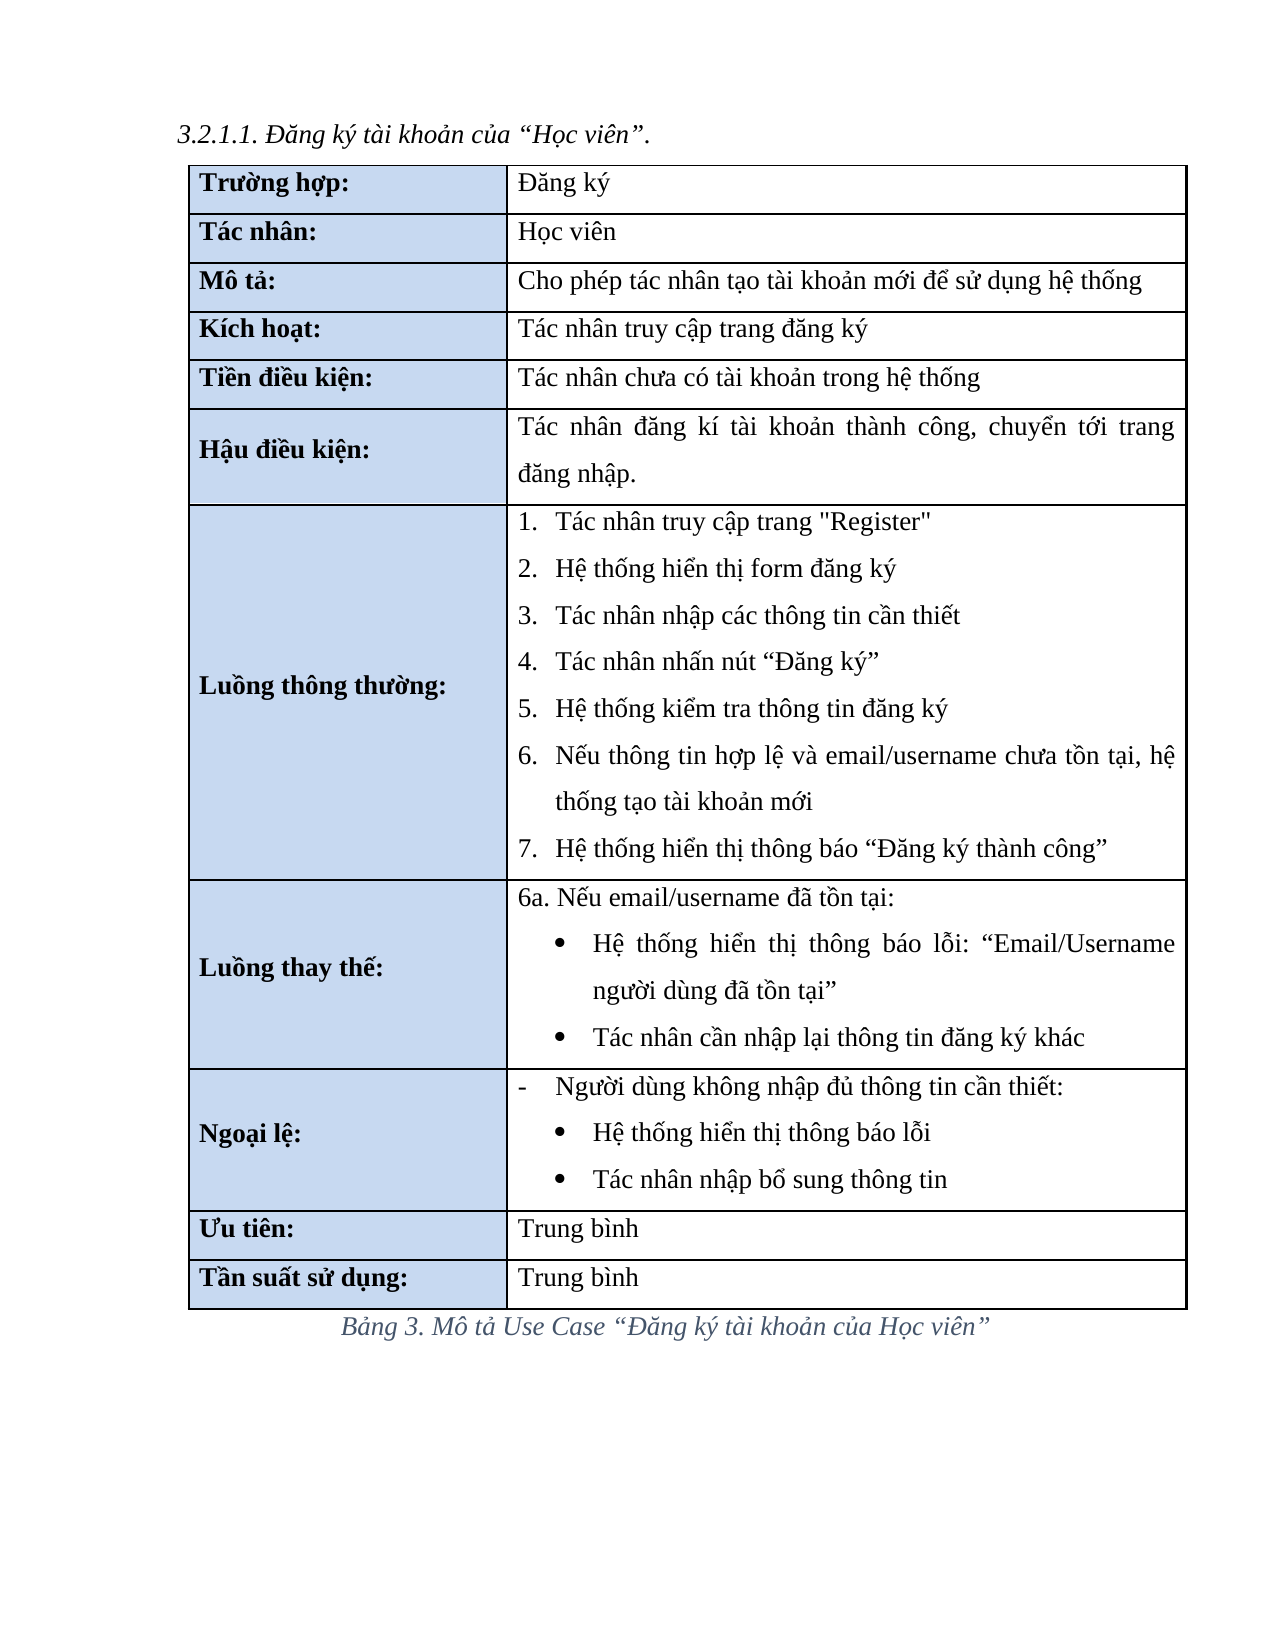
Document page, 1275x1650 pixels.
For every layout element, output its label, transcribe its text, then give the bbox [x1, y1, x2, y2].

table_cell Tác nhân: [190, 215, 506, 262]
table_cell Tác nhân truy cập trang đăng ký [508, 313, 1185, 359]
table_cell 6a. Nếu email/username đã tồn tại: Hệ thống hiển thị thông báo lỗi: “Email/Username người dùng đã tồn tại” Tác nhân cần nhập lại thông tin đăng ký khác [508, 881, 1185, 1068]
table_header Đăng ký [508, 166, 1185, 213]
table_cell Tác nhân truy cập trang "Register" Hệ thống hiển thị form đăng ký Tác nhân nhập các thông tin cần thiết Tác nhân nhấn nút “Đăng ký” Hệ thống kiểm tra thông tin đăng ký Nếu thông tin hợp lệ và email/username chưa tồn tại, hệ thống tạo tài khoản mới Hệ thống hiển thị thông báo “Đăng ký thành công” [508, 506, 1185, 879]
table_cell Tần suất sử dụng: [190, 1261, 506, 1308]
table_cell Kích hoạt: [190, 313, 506, 359]
table_cell Luồng thay thế: [190, 881, 506, 1068]
table_header Trường hợp: [190, 166, 506, 213]
table_cell Ưu tiên: [190, 1212, 506, 1259]
table_cell Cho phép tác nhân tạo tài khoản mới để sử dụng hệ thống [508, 264, 1185, 311]
table_cell Tác nhân chưa có tài khoản trong hệ thống [508, 361, 1185, 408]
table_cell Ngoại lệ: [190, 1070, 506, 1210]
table_cell Trung bình [508, 1212, 1185, 1259]
table_cell Tiền điều kiện: [190, 361, 506, 408]
table_cell Mô tả: [190, 264, 506, 311]
text Bảng 3. Mô tả Use Case “Đăng ký tài khoản của Học viên” [177, 1310, 1157, 1341]
subtitle 3.2.1.1. Đăng ký tài khoản của “Học viên”. [177, 118, 1157, 149]
table_cell Trung bình [508, 1261, 1185, 1308]
table_cell Hậu điều kiện: [190, 410, 506, 503]
table_cell Luồng thông thường: [190, 506, 506, 879]
table_cell Người dùng không nhập đủ thông tin cần thiết: Hệ thống hiển thị thông báo lỗi Tác nhân nhập bổ sung thông tin [508, 1070, 1185, 1210]
table_cell Học viên [508, 215, 1185, 262]
table_cell Tác nhân đăng kí tài khoản thành công, chuyển tới trang đăng nhập. [508, 410, 1185, 503]
